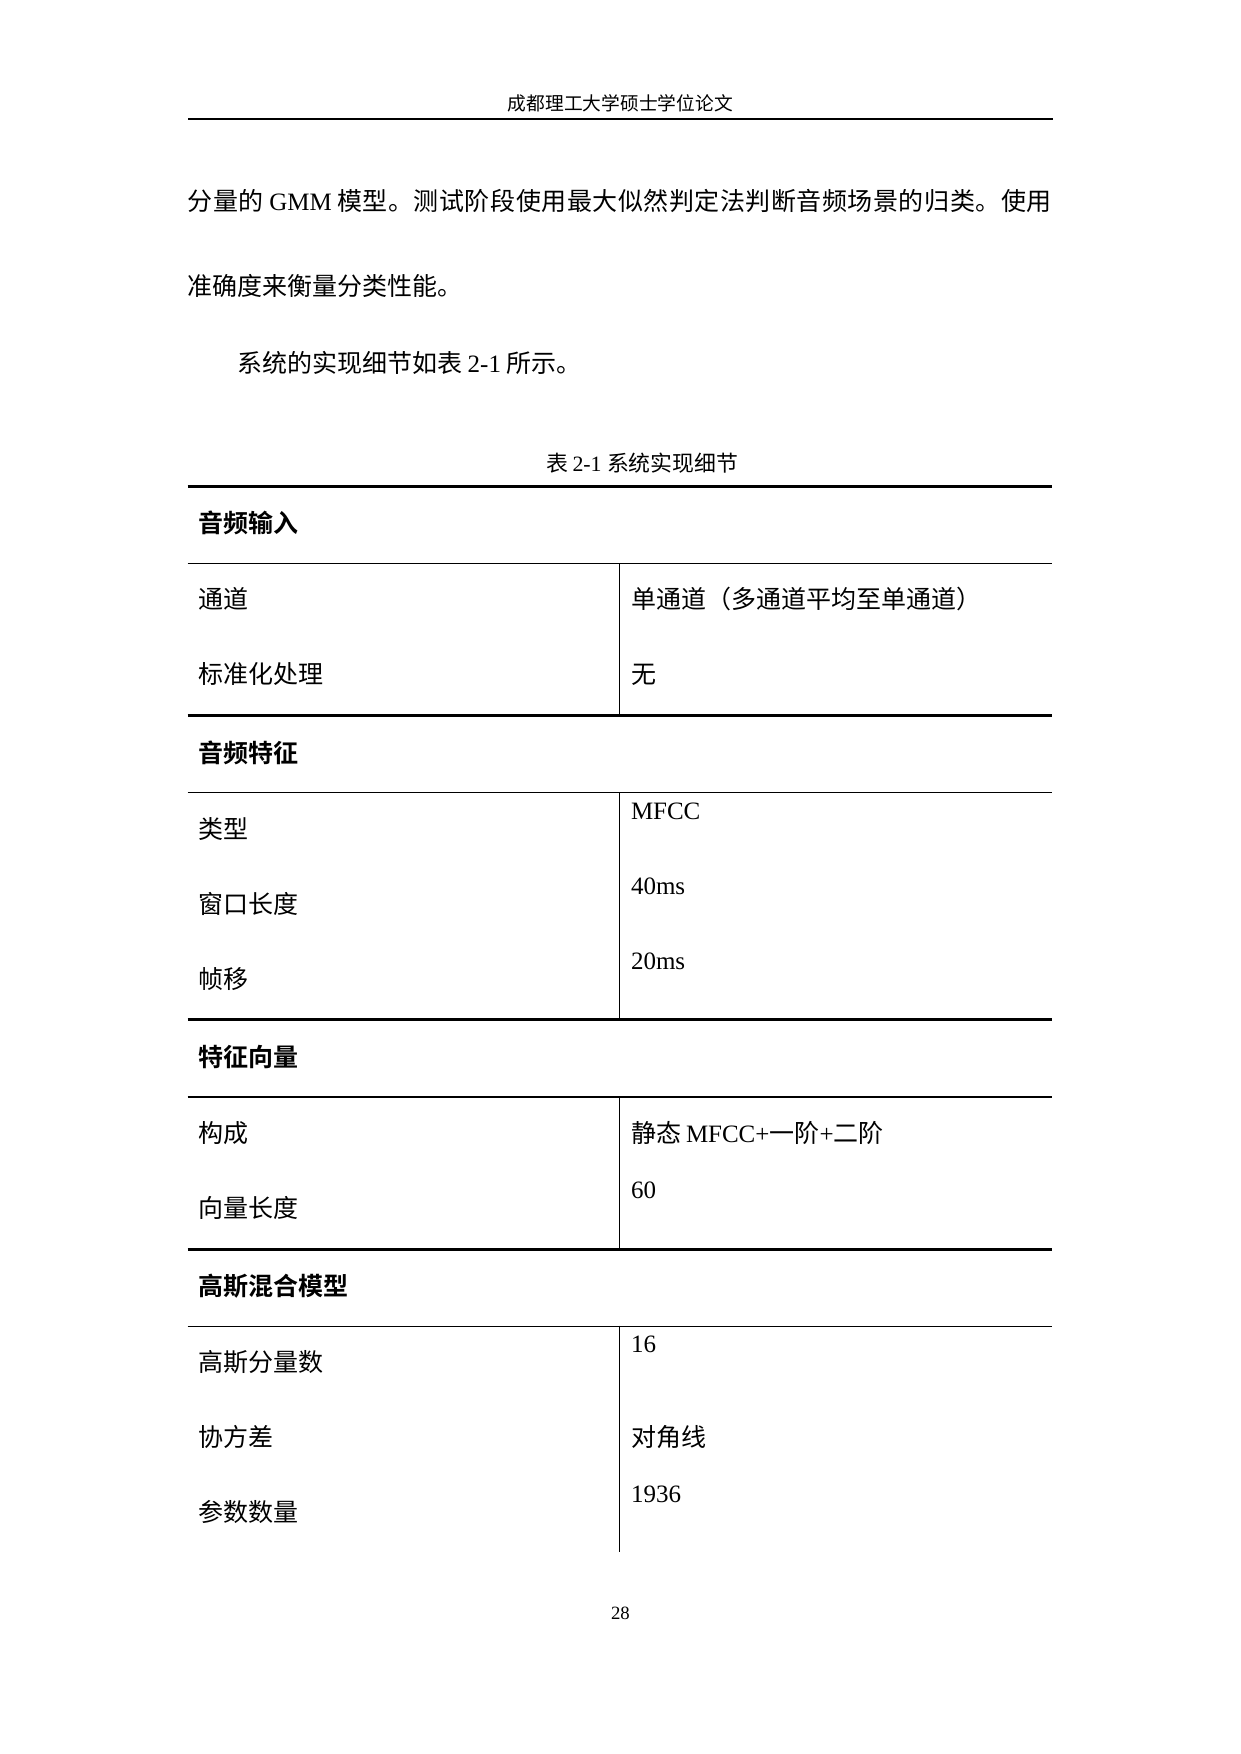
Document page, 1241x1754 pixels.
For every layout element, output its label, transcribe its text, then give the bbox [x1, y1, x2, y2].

table_cell 通道 [188, 564, 619, 639]
table_cell 对角线 [620, 1402, 1052, 1477]
table_cell 40ms [620, 868, 1052, 943]
table_header 音频输入 [188, 488, 1052, 563]
table_cell 60 [620, 1173, 1052, 1247]
subtitle 表2-1 系统实现细节 [187, 445, 1053, 479]
table_cell 高斯混合模型 [188, 1251, 1052, 1326]
table_cell 1936 [620, 1477, 1052, 1552]
text 系统的实现细节如表2-1所示。 [187, 327, 1053, 395]
table_cell 16 [620, 1327, 1052, 1402]
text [187, 166, 1053, 318]
table_cell 帧移 [188, 943, 619, 1018]
table_cell 单通道（多通道平均至单通道） [620, 564, 1052, 639]
table_cell 协方差 [188, 1402, 619, 1477]
table_cell 向量长度 [188, 1173, 619, 1247]
table_cell 构成 [188, 1098, 619, 1172]
table_cell 参数数量 [188, 1477, 619, 1552]
table_cell 高斯分量数 [188, 1327, 619, 1402]
table_cell 静态MFCC+一阶+二阶 [620, 1098, 1052, 1172]
table_cell 类型 [188, 793, 619, 868]
table_cell 音频特征 [188, 717, 1052, 792]
table_cell 无 [620, 639, 1052, 714]
table_cell 20ms [620, 943, 1052, 1018]
table_cell 特征向量 [188, 1021, 1052, 1096]
table_cell 标准化处理 [188, 639, 619, 714]
table_cell 窗口长度 [188, 868, 619, 943]
table_cell MFCC [620, 793, 1052, 868]
